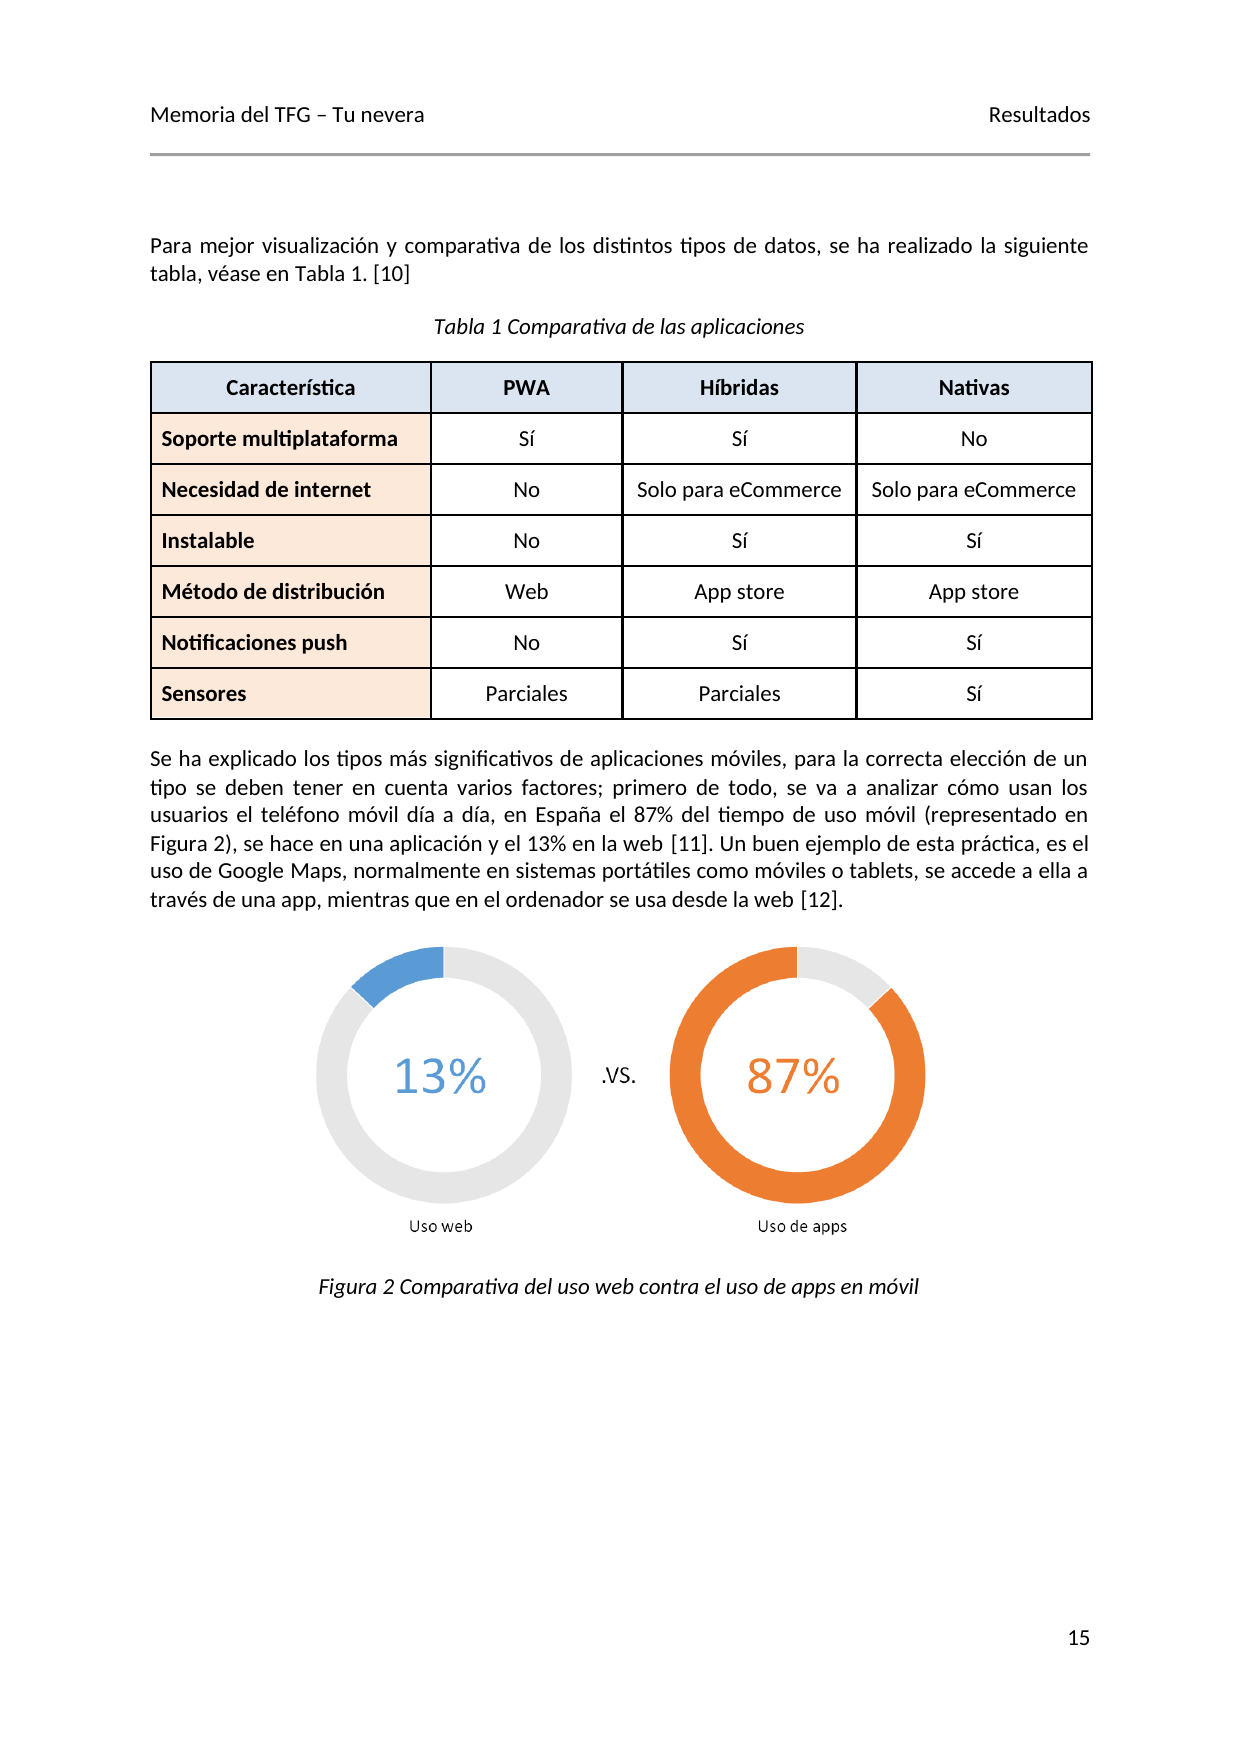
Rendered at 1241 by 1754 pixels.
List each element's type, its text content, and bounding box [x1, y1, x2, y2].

table_cell Sí [624, 414, 855, 463]
table_cell Sí [858, 516, 1091, 565]
table_header Nativas [858, 363, 1091, 412]
table_cell Notificaciones push [152, 618, 430, 667]
table_cell Solo para eCommerce [624, 465, 855, 514]
table_cell Sí [624, 618, 855, 667]
table_header Característica [152, 363, 430, 412]
table_header Híbridas [624, 363, 855, 412]
table_cell No [432, 516, 621, 565]
table_cell App store [624, 567, 855, 616]
table_cell Parciales [624, 669, 855, 717]
table_cell Solo para eCommerce [858, 465, 1091, 514]
table_cell App store [858, 567, 1091, 616]
table_cell Sí [858, 669, 1091, 717]
table_cell No [858, 414, 1091, 463]
table_cell No [432, 465, 621, 514]
text Se ha explicado los tipos más significativos de aplicaciones móviles, para la correcta elección de un tipo se deben tener en cuenta varios factores; primero de todo, se va a analizar cómo usan los usuarios el teléfono móvil día a día, en España el 87% del tiempo de uso móvil (representado en Figura 2), se hace en una aplicación y el 13% en la web . Un buen ejemplo de esta práctica, es el uso de Google Maps, normalmente en sistemas portátiles como móviles o tablets, se accede a ella a través de una app, mientras que en el ordenador se usa desde la web . [150, 744, 1090, 913]
table_cell No [432, 618, 621, 667]
table_cell Parciales [432, 669, 621, 717]
text Tabla 1 Comparativa de las aplicaciones [150, 312, 1090, 340]
table_cell Sí [858, 618, 1091, 667]
table_cell Necesidad de internet [152, 465, 430, 514]
picture [281, 937, 960, 1248]
table_cell Método de distribución [152, 567, 430, 616]
table_cell Sí [624, 516, 855, 565]
table_cell Sí [432, 414, 621, 463]
table_cell Sensores [152, 669, 430, 717]
table_cell Web [432, 567, 621, 616]
table_cell Soporte multiplataforma [152, 414, 430, 463]
text Figura 2 Comparativa del uso web contra el uso de apps en móvil [150, 1272, 1090, 1300]
table_cell Instalable [152, 516, 430, 565]
text Para mejor visualización y comparativa de los distintos tipos de datos, se ha realizado la siguiente tabla, véase en Tabla 1. [150, 231, 1090, 287]
table_header PWA [432, 363, 621, 412]
